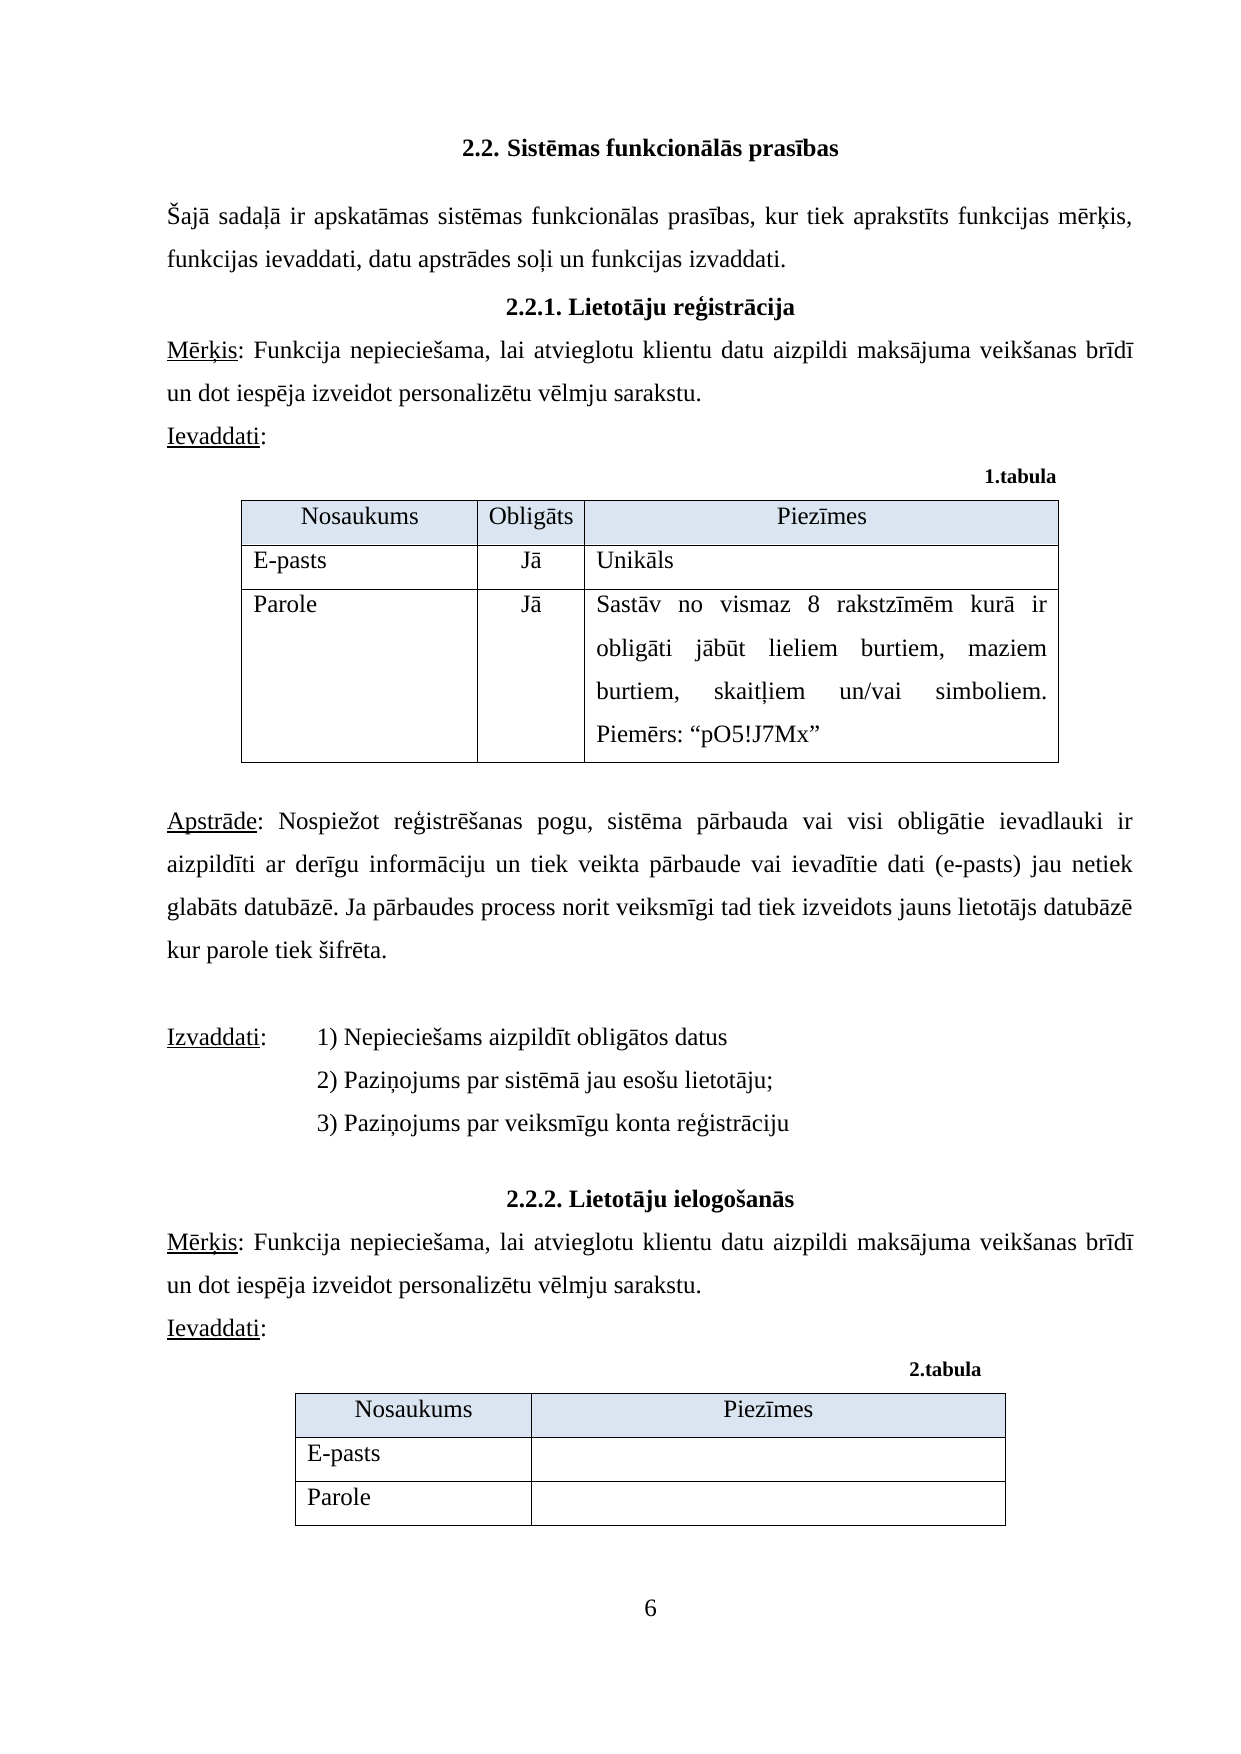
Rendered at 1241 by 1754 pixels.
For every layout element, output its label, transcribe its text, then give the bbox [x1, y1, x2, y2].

list 2) Paziņojums par sistēmā jau esošu lietotāju; [167, 1065, 1134, 1094]
table_cell Jā [478, 590, 584, 762]
list Mērķis: Funkcija nepieciešama, lai atvieglotu klientu datu aizpildi maksājuma veikšanas brīdī un dot iespēja izveidot personalizētu vēlmju sarakstu. [167, 335, 1134, 407]
table_header Piezīmes [585, 501, 1058, 544]
table_cell Unikāls [585, 546, 1058, 588]
table_cell Sastāv no vismaz 8 rakstzīmēm kurā ir obligāti jābūt lieliem burtiem, maziem burtiem, skaitļiem un/vai simboliem. Piemērs: “pO5!J7Mx” [585, 590, 1058, 762]
table_cell E-pasts [296, 1438, 531, 1481]
subtitle 2.2.1. Lietotāju reģistrācija [167, 292, 1134, 321]
text Šajā sadaļā ir apskatāmas sistēmas funkcionālas prasības, kur tiek aprakstīts funkcijas mērķis, funkcijas ievaddati, datu apstrādes soļi un funkcijas izvaddati. [167, 201, 1134, 273]
list 2.tabula [167, 1357, 1134, 1381]
table_cell [532, 1438, 1005, 1481]
table_header Piezīmes [532, 1394, 1005, 1437]
table_cell Parole [296, 1482, 531, 1525]
subtitle Sistēmas funkcionālās prasības [167, 133, 1134, 162]
table_header Nosaukums [242, 501, 477, 544]
list Ievaddati: [167, 1313, 1134, 1342]
table_cell [532, 1482, 1005, 1525]
list Mērķis: Funkcija nepieciešama, lai atvieglotu klientu datu aizpildi maksājuma veikšanas brīdī un dot iespēja izveidot personalizētu vēlmju sarakstu. [167, 1227, 1134, 1299]
table_cell E-pasts [242, 546, 477, 588]
list 3) Paziņojums par veiksmīgu konta reģistrāciju [167, 1108, 1134, 1137]
list Ievaddati: [167, 421, 1134, 450]
list 1.tabula [167, 464, 1134, 488]
table_header Obligāts [478, 501, 584, 544]
table_cell Parole [242, 590, 477, 762]
list Apstrāde: Nospiežot reģistrēšanas pogu, sistēma pārbauda vai visi obligātie ievadlauki ir aizpildīti ar derīgu informāciju un tiek veikta pārbaude vai ievadītie dati (e-pasts) jau netiek glabāts datubāzē. Ja pārbaudes process norit veiksmīgi tad tiek izveidots jauns lietotājs datubāzē kur parole tiek šifrēta. [167, 806, 1134, 964]
table_cell Jā [478, 546, 584, 588]
subtitle 2.2.2. Lietotāju ielogošanās [167, 1184, 1134, 1213]
table_header Nosaukums [296, 1394, 531, 1437]
list Izvaddati: 1) Nepieciešams aizpildīt obligātos datus [167, 1022, 1134, 1051]
